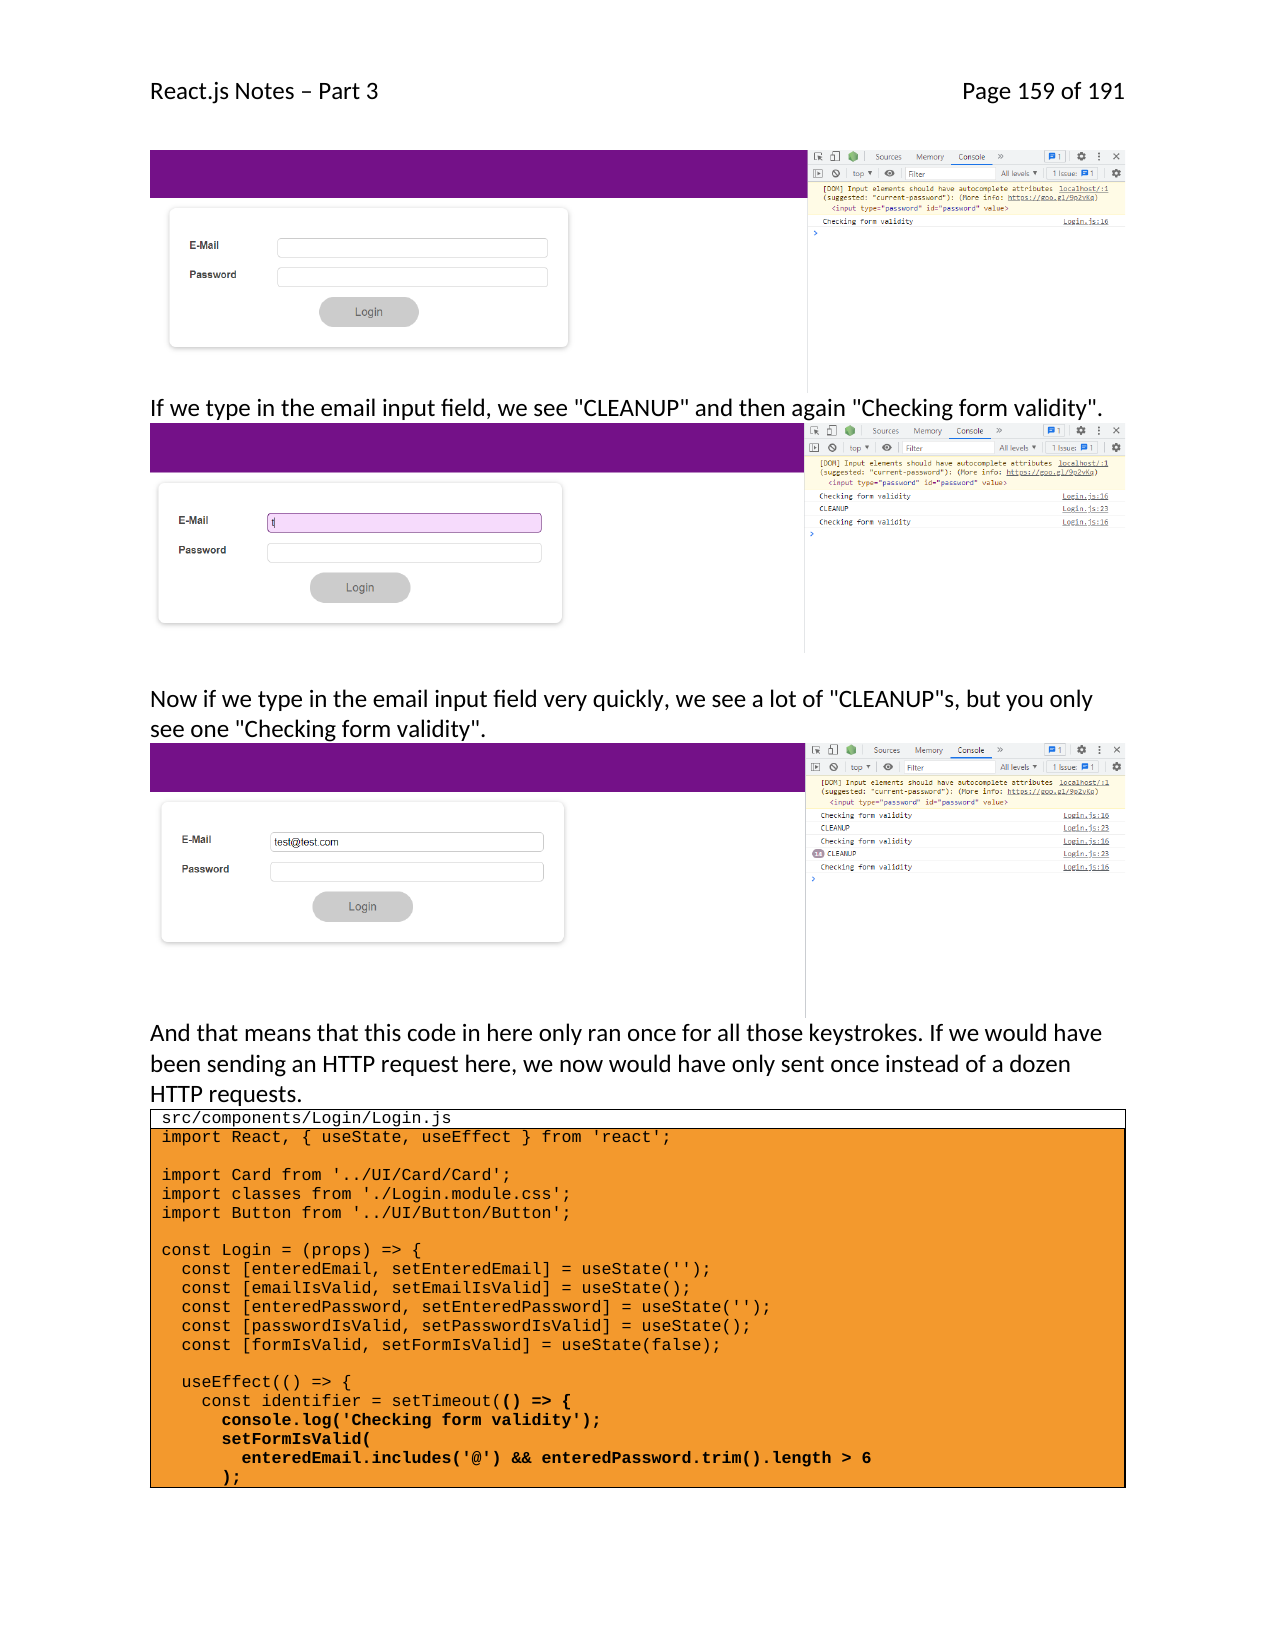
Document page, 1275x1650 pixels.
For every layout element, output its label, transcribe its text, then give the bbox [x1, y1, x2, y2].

text And that means that this code in here only ran once for all those keystrokes. If we would have been sending an HTTP request here, we now would have only sent once instead of a dozen HTTP requests. [150, 1018, 1125, 1109]
picture [150, 423, 1125, 653]
picture [150, 743, 1125, 1018]
text If we type in the email input field, we see "CLEANUP" and then again "Checking form validity". [150, 393, 1125, 423]
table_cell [151, 1129, 1124, 1487]
picture [150, 150, 1125, 393]
table_header src/components/Login/Login.js [151, 1110, 1125, 1128]
text Now if we type in the email input field very quickly, we see a lot of "CLEANUP"s, but you only see one "Checking form validity". [150, 683, 1125, 743]
